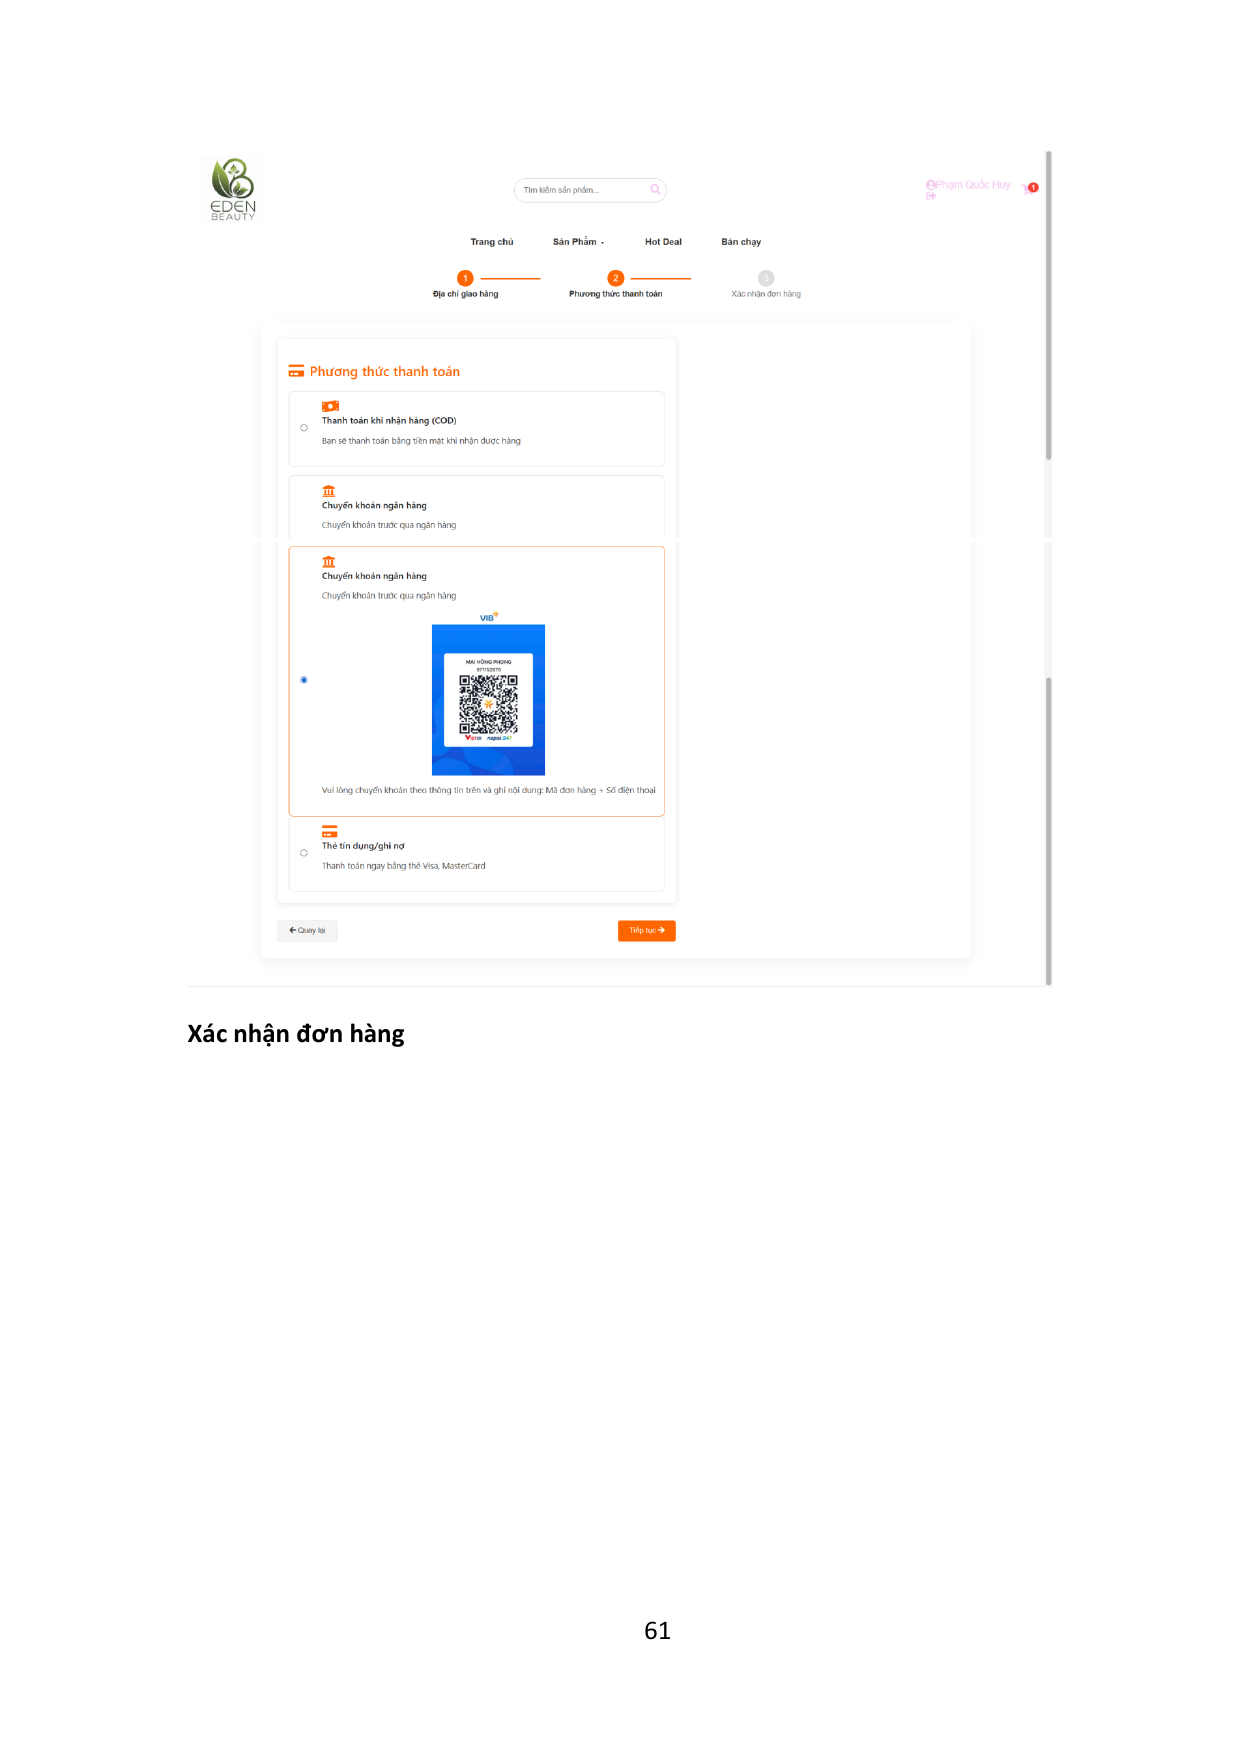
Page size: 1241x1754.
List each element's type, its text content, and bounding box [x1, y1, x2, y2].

picture [187, 542, 1053, 987]
picture [187, 150, 1053, 538]
text Xác nhận đơn hàng [187, 1016, 1053, 1049]
